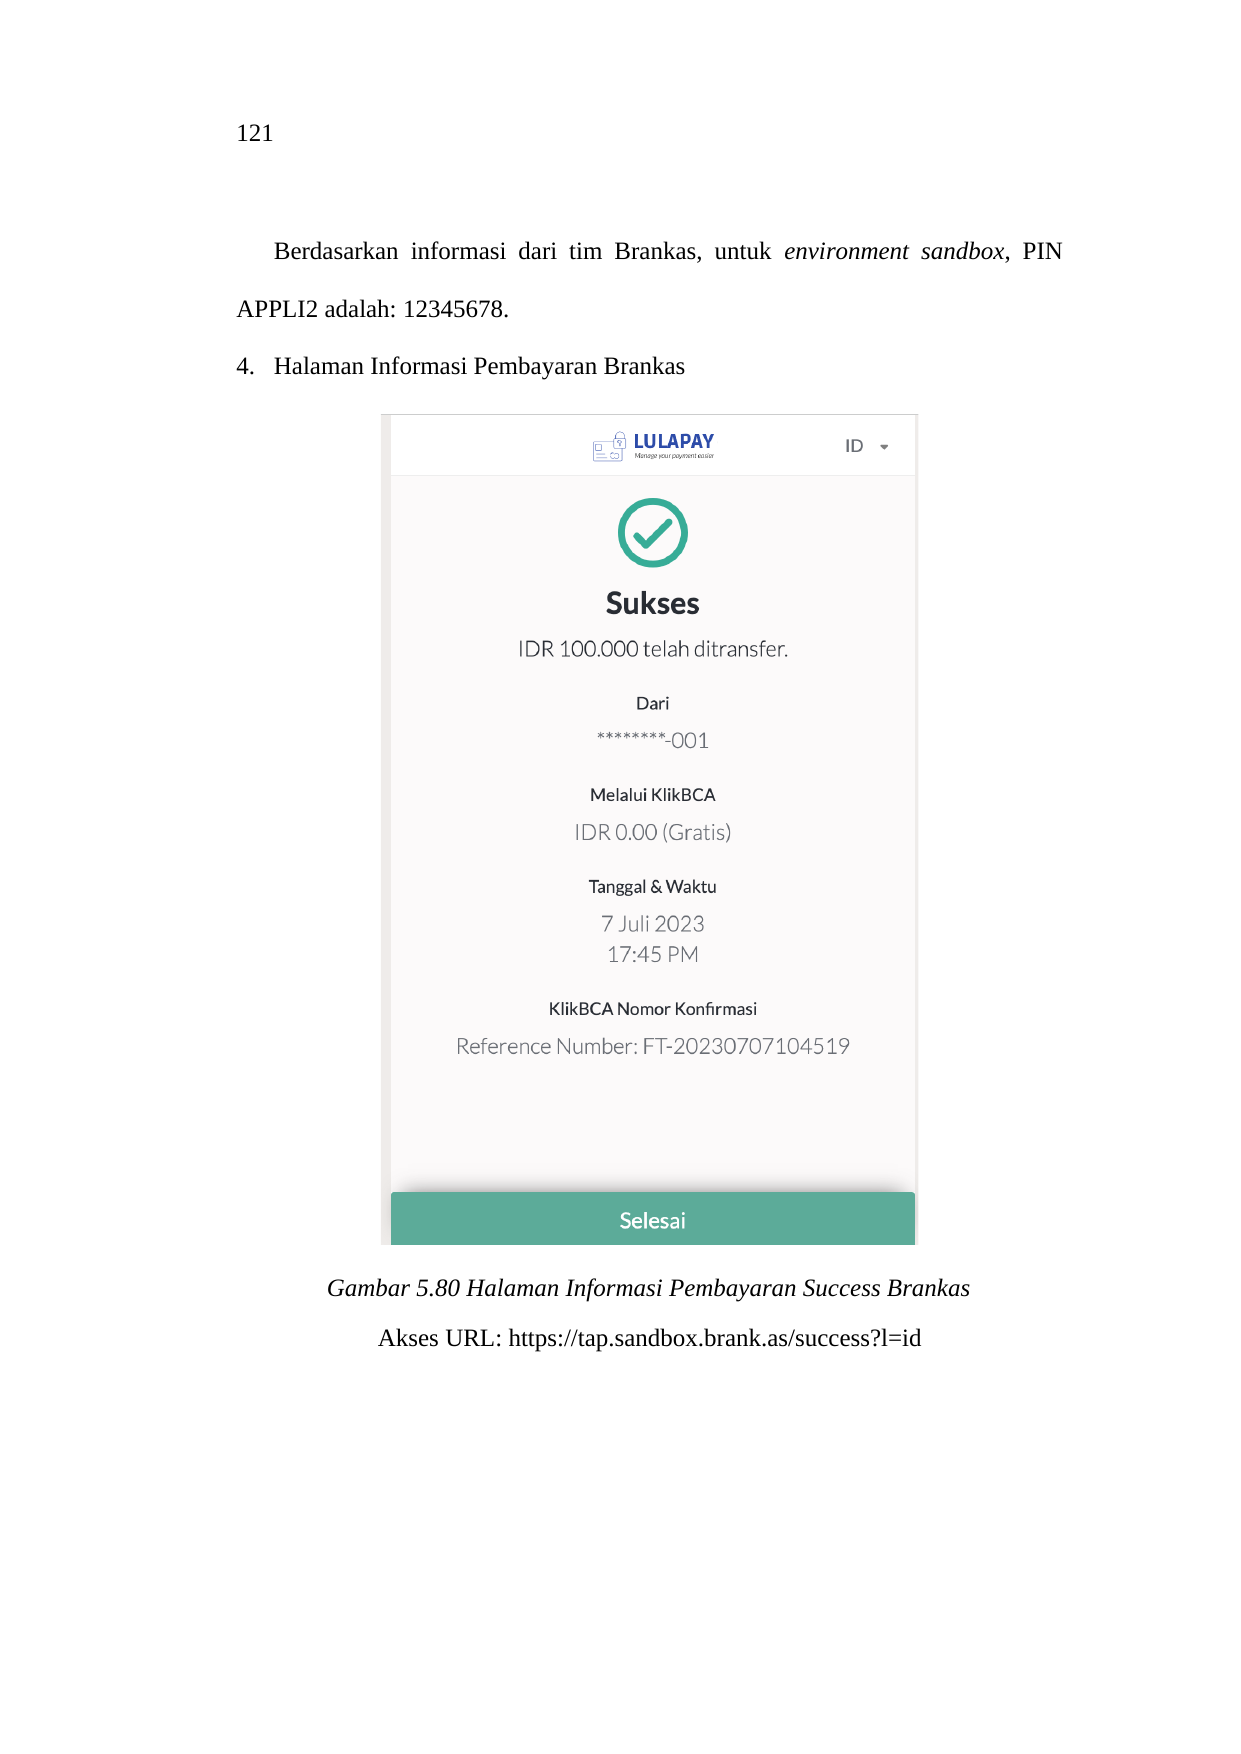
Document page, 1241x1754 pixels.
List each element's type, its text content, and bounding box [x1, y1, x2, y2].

picture [380, 408, 919, 1245]
text Akses URL: https://tap.sandbox.brank.as/success?l=id [236, 1323, 1063, 1351]
list Halaman Informasi Pembayaran Brankas [236, 351, 1063, 380]
text Berdasarkan informasi dari tim Brankas, untuk environment sandbox, PIN APPLI2 adalah: 12345678. [236, 236, 1063, 322]
